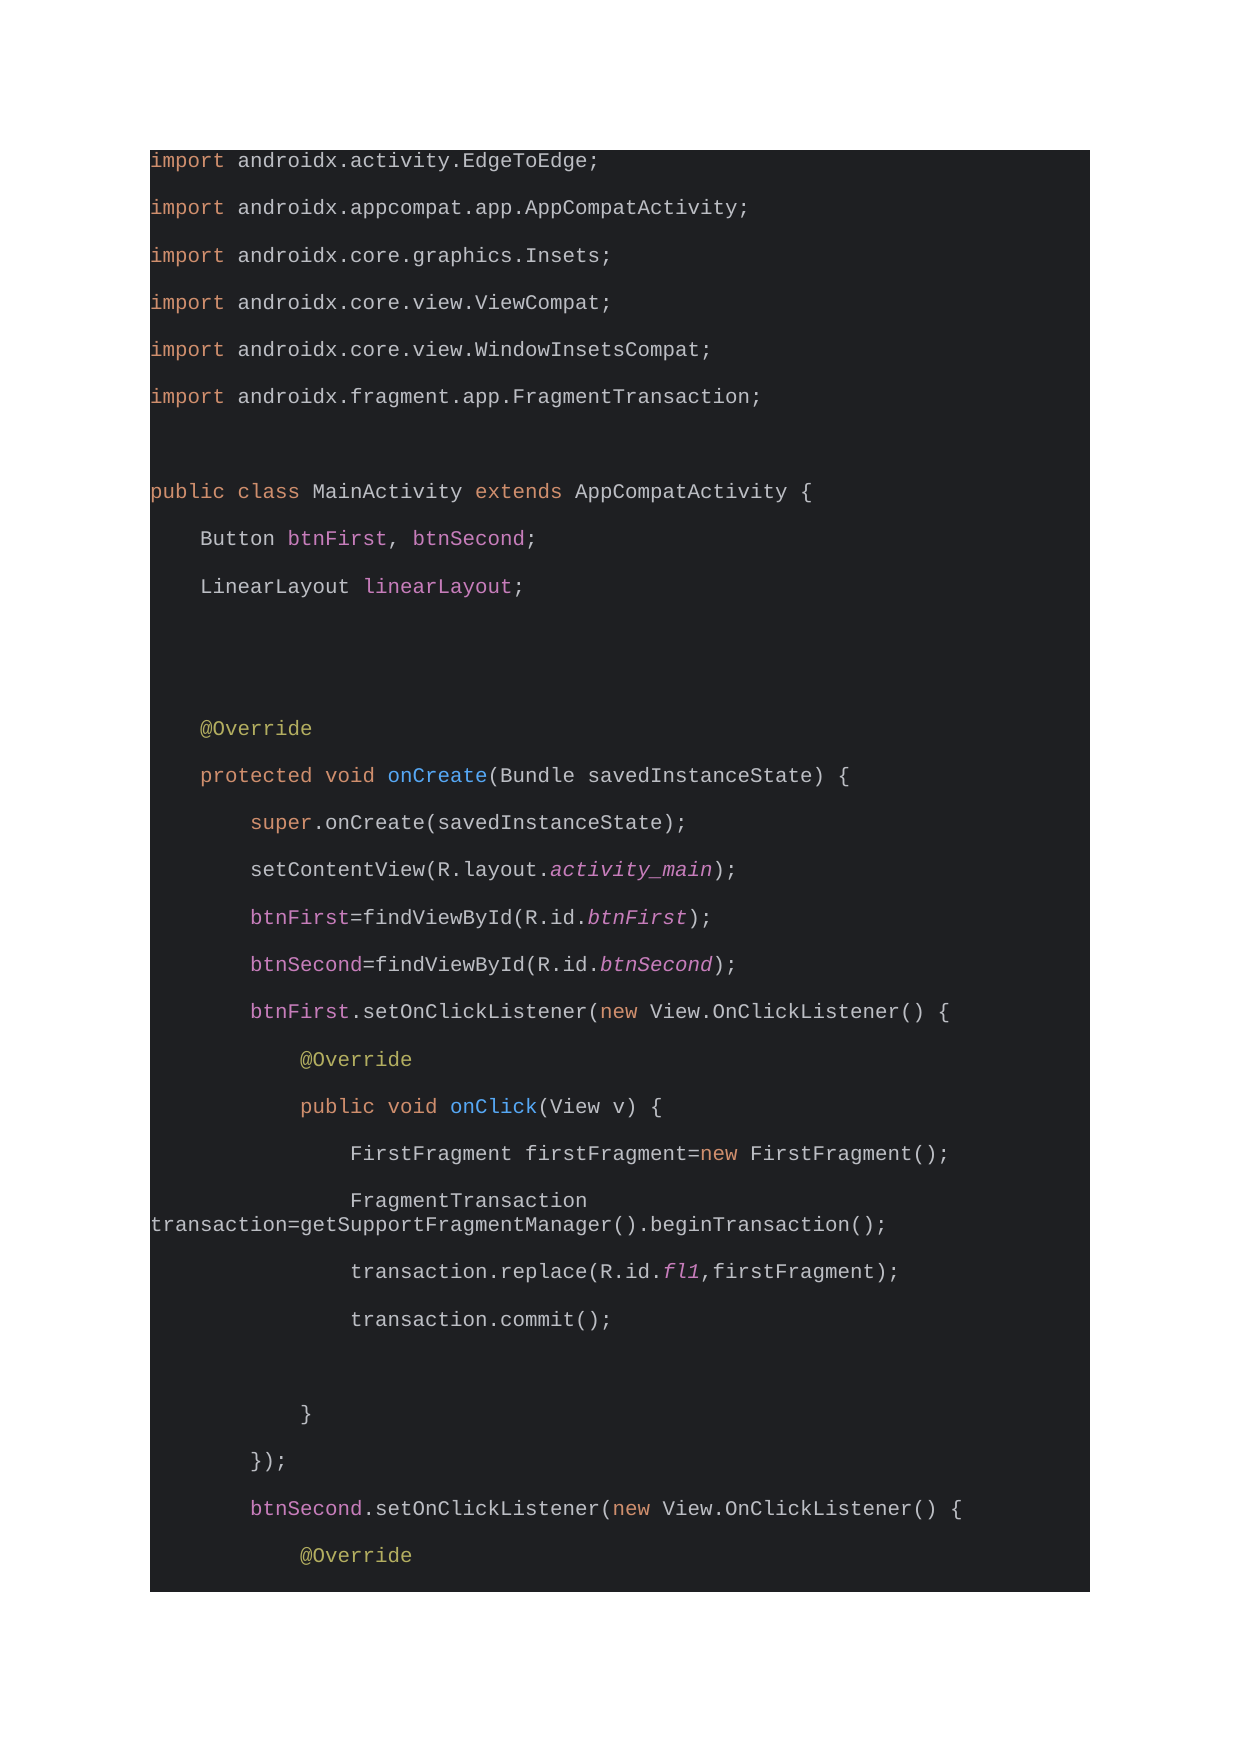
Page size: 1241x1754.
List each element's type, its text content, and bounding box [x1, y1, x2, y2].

text setContentView(R.layout.activity_main); [150, 859, 1090, 907]
text @Override [150, 717, 1090, 765]
text LinearLayout linearLayout; [150, 576, 1090, 623]
text import androidx.core.graphics.Insets; [150, 244, 1090, 292]
text @Override [150, 1545, 1090, 1592]
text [150, 1190, 1090, 1261]
text btnFirst.setOnClickListener(new View.OnClickListener() { [150, 1001, 1090, 1048]
text @Override [150, 1048, 1090, 1096]
text }); [150, 1451, 1090, 1498]
text public class MainActivity extends AppCompatActivity { [150, 481, 1090, 528]
text transaction.replace(R.id.fl1,firstFragment); [150, 1261, 1090, 1309]
text Button btnFirst, btnSecond; [150, 528, 1090, 576]
text btnSecond=findViewById(R.id.btnSecond); [150, 954, 1090, 1001]
text import androidx.core.view.ViewCompat; [150, 292, 1090, 339]
text public void onClick(View v) { [150, 1096, 1090, 1143]
text btnFirst=findViewById(R.id.btnFirst); [150, 907, 1090, 954]
text FirstFragment firstFragment=new FirstFragment(); [150, 1143, 1090, 1190]
text protected void onCreate(Bundle savedInstanceState) { [150, 765, 1090, 812]
text import androidx.fragment.app.FragmentTransaction; [150, 386, 1090, 434]
text import androidx.core.view.WindowInsetsCompat; [150, 339, 1090, 386]
text } [150, 1403, 1090, 1451]
text transaction.commit(); [150, 1309, 1090, 1356]
text super.onCreate(savedInstanceState); [150, 812, 1090, 859]
text import androidx.appcompat.app.AppCompatActivity; [150, 197, 1090, 244]
text btnSecond.setOnClickListener(new View.OnClickListener() { [150, 1498, 1090, 1545]
text import androidx.activity.EdgeToEdge; [150, 150, 1090, 197]
